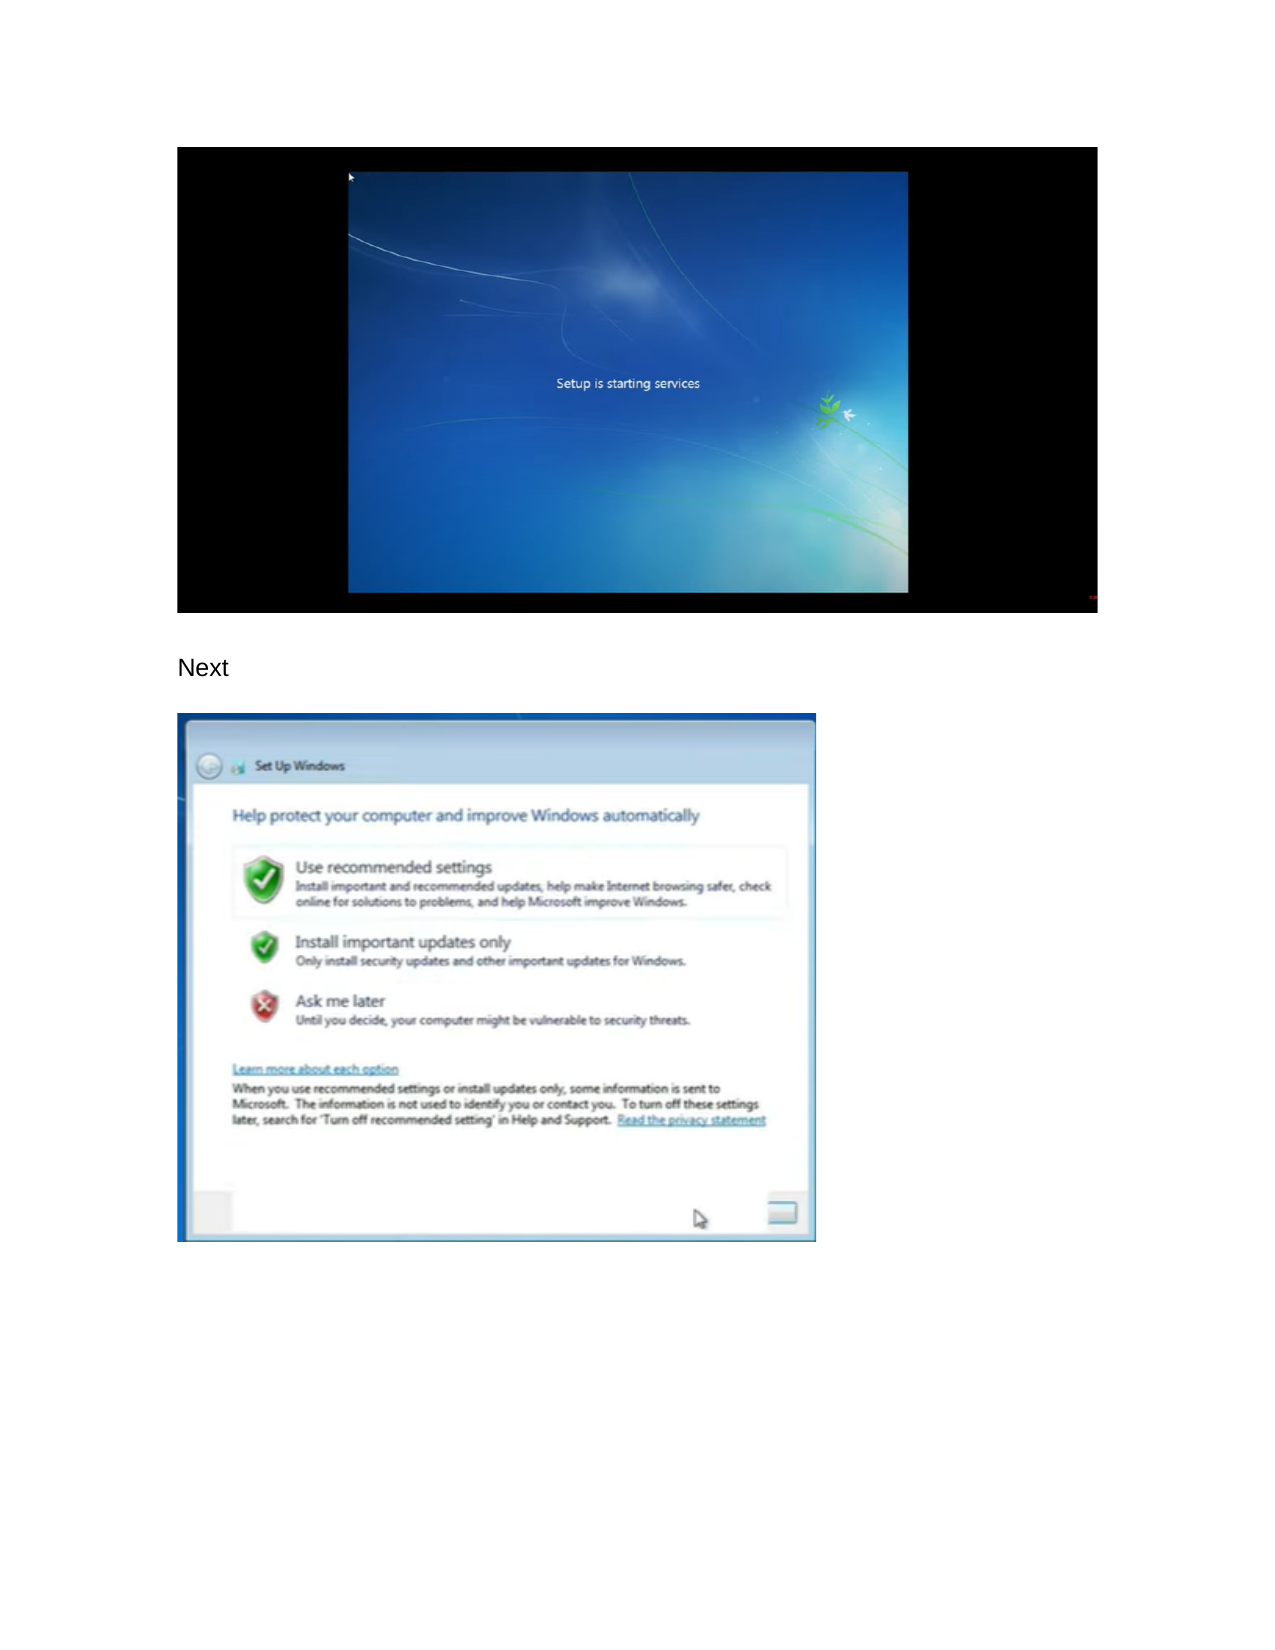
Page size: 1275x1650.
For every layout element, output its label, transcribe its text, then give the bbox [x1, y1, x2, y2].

picture [177, 713, 817, 1242]
picture [177, 147, 1098, 613]
text Next [177, 644, 1098, 682]
